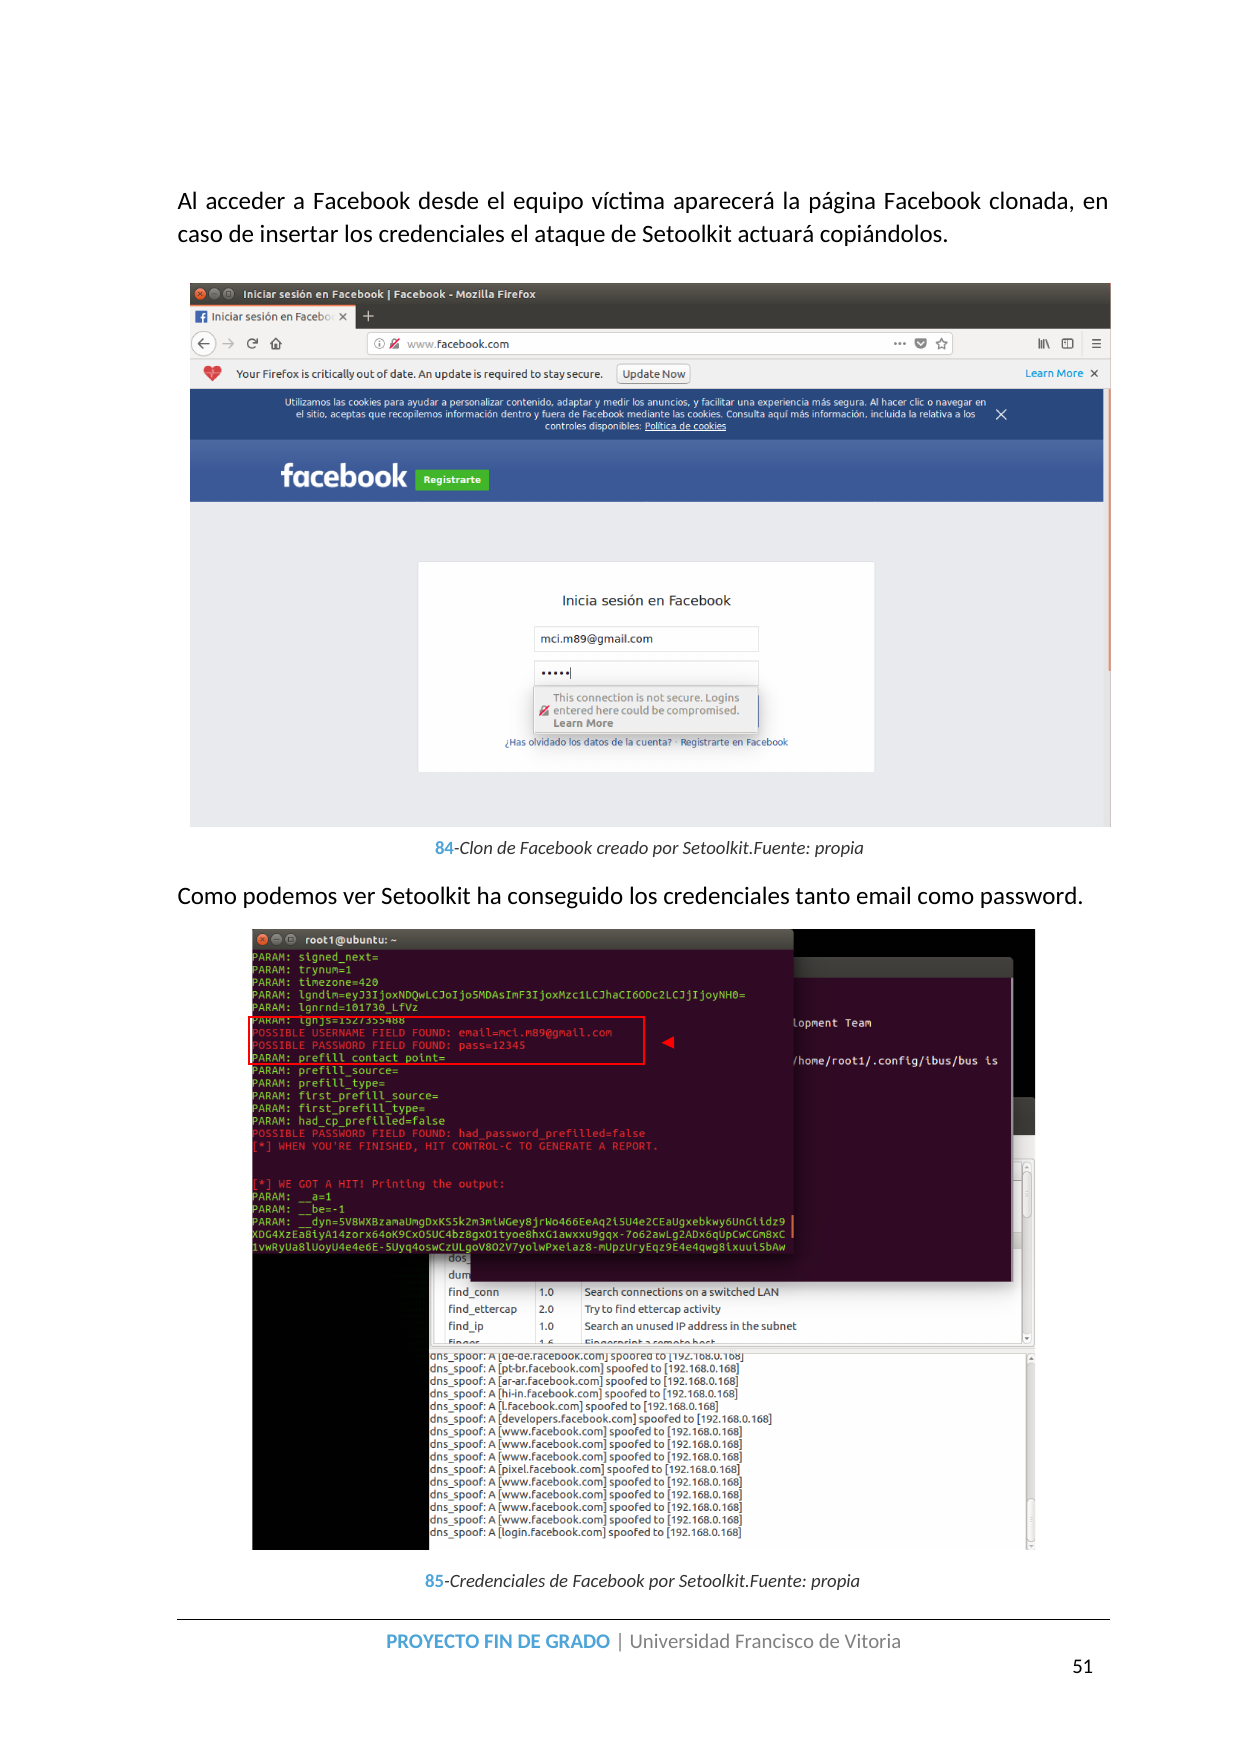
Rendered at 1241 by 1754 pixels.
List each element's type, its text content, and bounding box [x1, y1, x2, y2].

text Al acceder a Facebook desde el equipo víctima aparecerá la página Facebook clonada, en caso de insertar los credenciales el ataque de Setoolkit actuará copiándolos. [177, 185, 1110, 249]
picture [190, 283, 1111, 827]
picture [252, 1018, 643, 1063]
text 85-Credenciales de Facebook por Setoolkit.Fuente: propia [177, 1569, 1110, 1592]
picture [252, 929, 1036, 1550]
